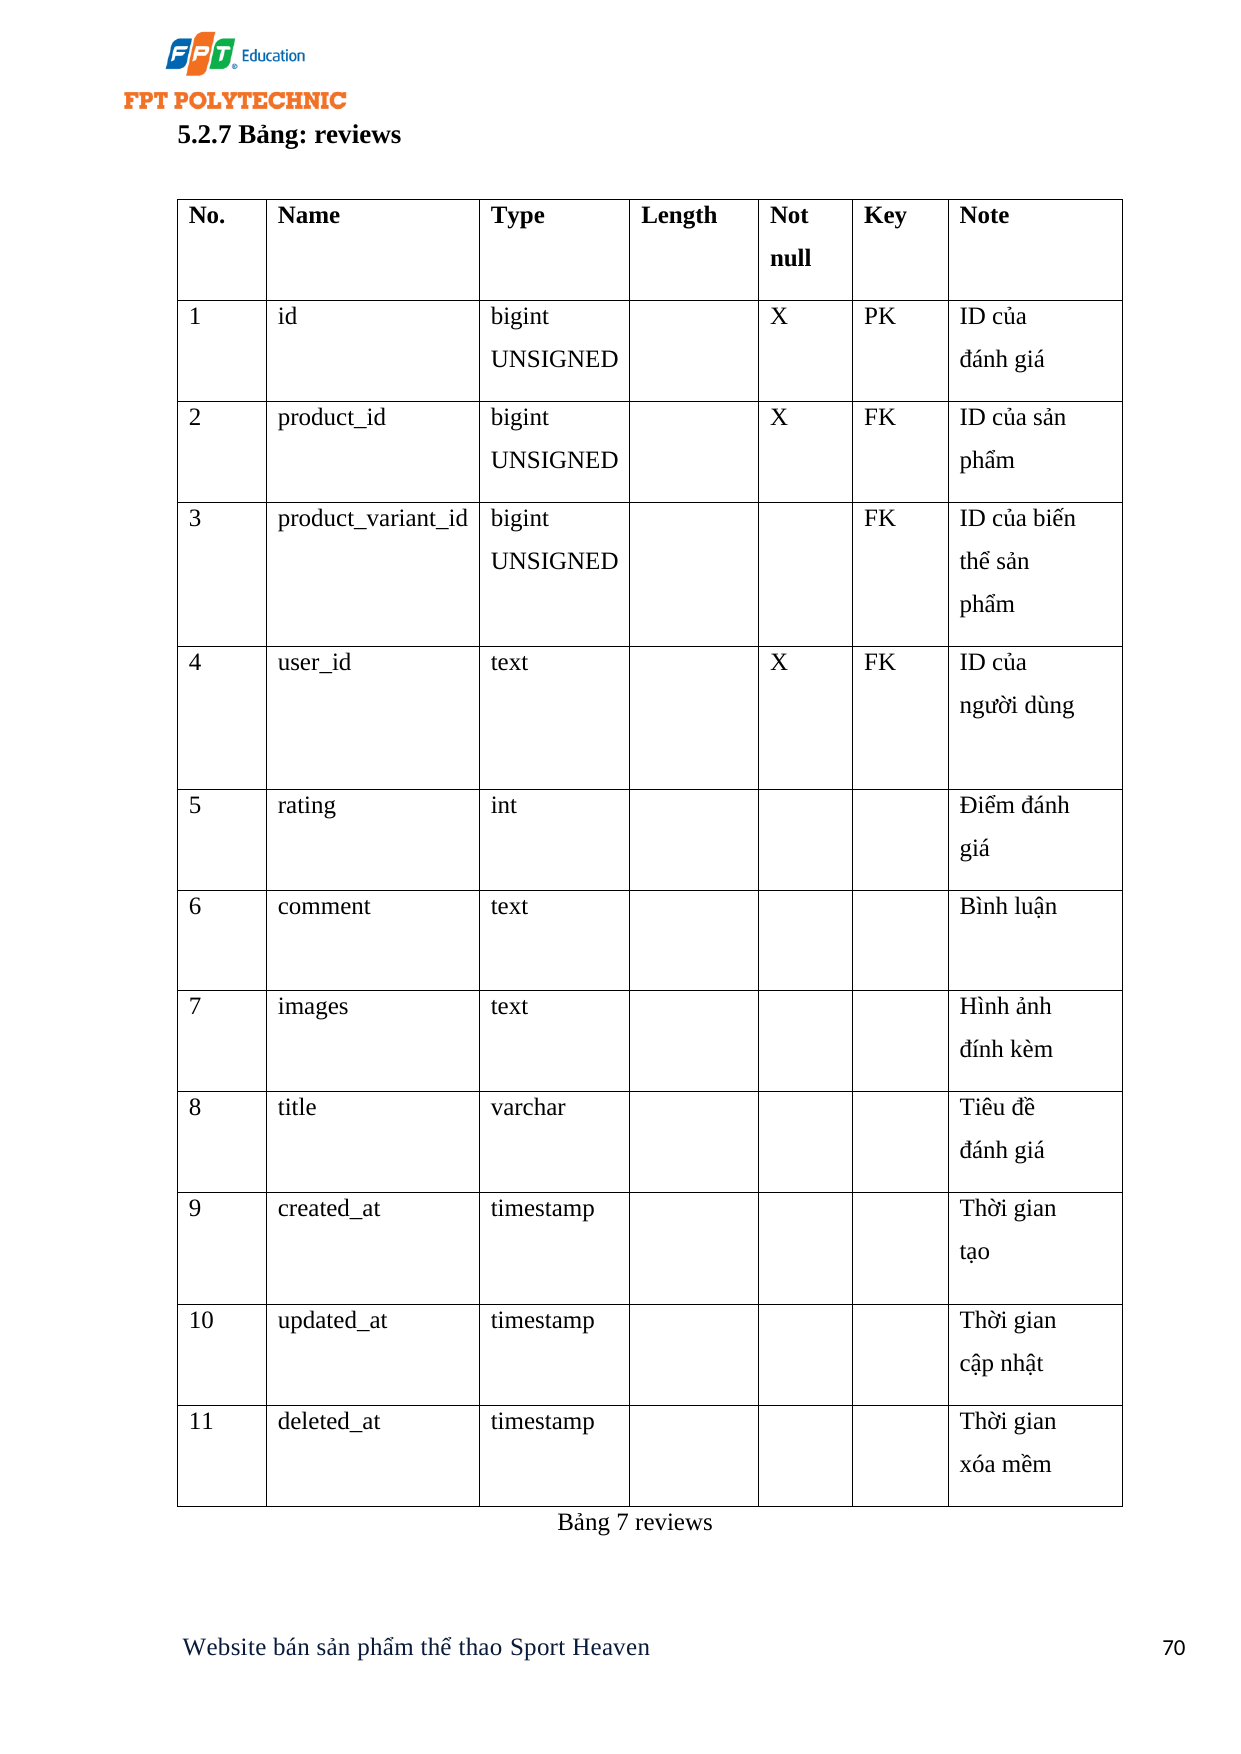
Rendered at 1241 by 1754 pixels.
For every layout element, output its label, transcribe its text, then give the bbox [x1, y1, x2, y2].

table_cell 3 [178, 503, 266, 646]
table_cell 8 [178, 1092, 266, 1192]
table_cell varchar [480, 1092, 629, 1192]
table_header Not null [759, 200, 852, 300]
table_cell [759, 1193, 852, 1304]
table_cell [630, 647, 758, 789]
table_cell comment [267, 891, 479, 990]
table_cell [759, 503, 852, 646]
table_cell [630, 1092, 758, 1192]
table_cell product_variant_id [267, 503, 479, 646]
table_cell [630, 1305, 758, 1405]
table_cell [630, 301, 758, 401]
table_cell [759, 1305, 852, 1405]
table_cell X [759, 647, 852, 789]
table_cell [630, 991, 758, 1091]
table_cell [759, 991, 852, 1091]
table_cell [853, 1092, 948, 1192]
table_cell int [480, 790, 629, 890]
table_cell PK [853, 301, 948, 401]
table_cell Thời gian cập nhật [949, 1305, 1122, 1405]
table_cell ID của người dùng [949, 647, 1122, 789]
table_cell Tiêu đề đánh giá [949, 1092, 1122, 1192]
table_cell user_id [267, 647, 479, 789]
table_cell [630, 1406, 758, 1506]
table_cell text [480, 891, 629, 990]
table_header No. [178, 200, 266, 300]
table_cell [630, 790, 758, 890]
subtitle Bảng: reviews [177, 118, 1092, 149]
table_cell 4 [178, 647, 266, 789]
text Bảng 7 reviews [177, 1507, 1092, 1535]
table_cell timestamp [480, 1406, 629, 1506]
table_cell deleted_at [267, 1406, 479, 1506]
table_cell 10 [178, 1305, 266, 1405]
table_cell title [267, 1092, 479, 1192]
table_cell 7 [178, 991, 266, 1091]
table_cell ID của biến thể sản phẩm [949, 503, 1122, 646]
table_header Note [949, 200, 1122, 300]
table_cell bigint UNSIGNED [480, 402, 629, 502]
table_cell text [480, 647, 629, 789]
table_cell [630, 402, 758, 502]
table_cell ID của sản phẩm [949, 402, 1122, 502]
table_cell updated_at [267, 1305, 479, 1405]
table_cell 1 [178, 301, 266, 401]
table_cell FK [853, 503, 948, 646]
table_cell Thời gian tạo [949, 1193, 1122, 1304]
table_cell [853, 991, 948, 1091]
table_cell [853, 1193, 948, 1304]
table_cell [853, 1305, 948, 1405]
table_cell id [267, 301, 479, 401]
table_cell Điểm đánh giá [949, 790, 1122, 890]
table_header Type [480, 200, 629, 300]
table_cell ID của đánh giá [949, 301, 1122, 401]
table_cell X [759, 402, 852, 502]
table_cell Hình ảnh đính kèm [949, 991, 1122, 1091]
table_cell [630, 503, 758, 646]
table_cell X [759, 301, 852, 401]
table_cell text [480, 991, 629, 1091]
table_cell Thời gian xóa mềm [949, 1406, 1122, 1506]
table_header Length [630, 200, 758, 300]
table_cell 9 [178, 1193, 266, 1304]
table_cell 2 [178, 402, 266, 502]
table_cell 5 [178, 790, 266, 890]
table_cell [630, 891, 758, 990]
table_cell 11 [178, 1406, 266, 1506]
table_cell [630, 1193, 758, 1304]
table_cell [759, 1406, 852, 1506]
table_cell rating [267, 790, 479, 890]
table_cell FK [853, 402, 948, 502]
table_cell Bình luận [949, 891, 1122, 990]
table_cell images [267, 991, 479, 1091]
table_cell [759, 891, 852, 990]
table_header Name [267, 200, 479, 300]
table_cell timestamp [480, 1305, 629, 1405]
table_cell bigint UNSIGNED [480, 503, 629, 646]
picture [116, 24, 354, 116]
table_cell timestamp [480, 1193, 629, 1304]
table_cell [853, 1406, 948, 1506]
table_cell [853, 790, 948, 890]
table_cell [759, 790, 852, 890]
table_cell [853, 891, 948, 990]
table_header Key [853, 200, 948, 300]
table_cell FK [853, 647, 948, 789]
table_cell [759, 1092, 852, 1192]
table_cell product_id [267, 402, 479, 502]
table_cell bigint UNSIGNED [480, 301, 629, 401]
table_cell created_at [267, 1193, 479, 1304]
table_cell 6 [178, 891, 266, 990]
